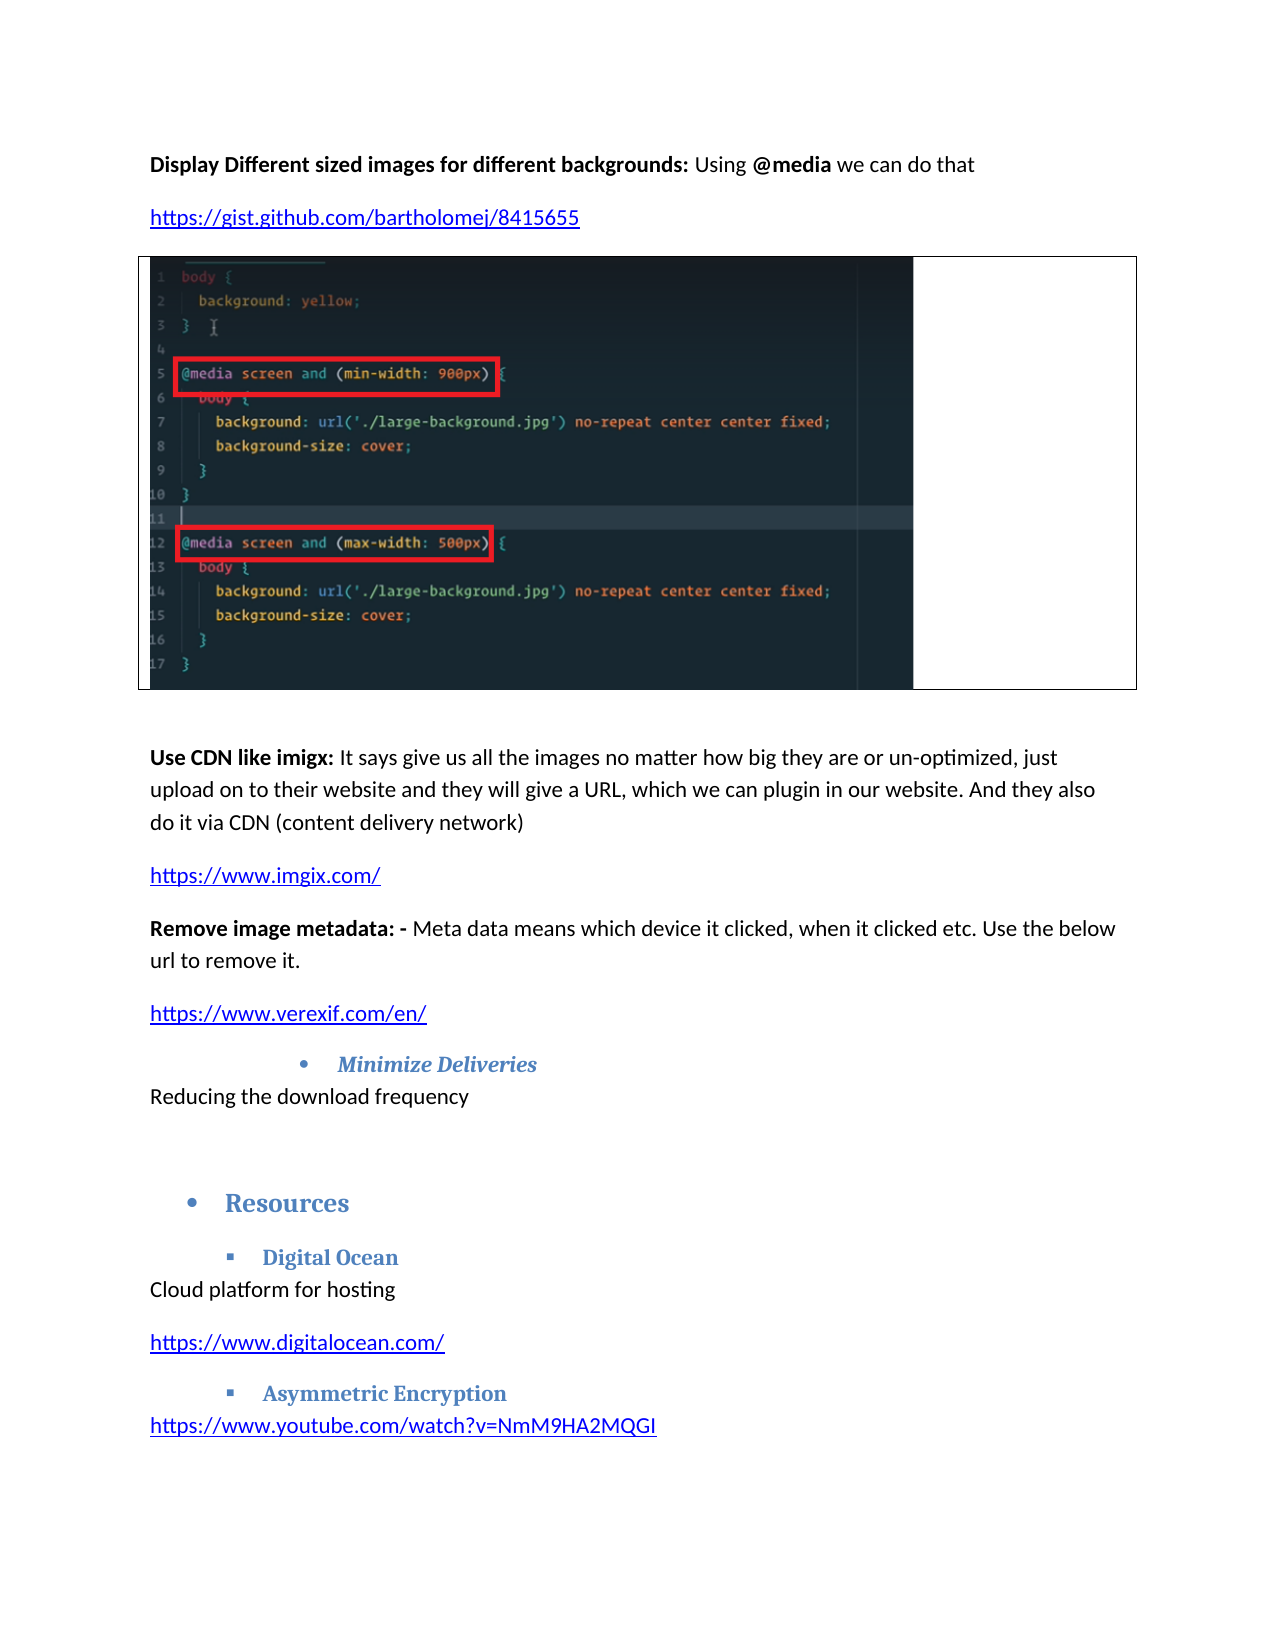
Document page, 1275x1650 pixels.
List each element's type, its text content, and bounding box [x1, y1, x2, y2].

subtitle Resources [187, 1188, 1125, 1219]
text Display Different sized images for different backgrounds: Using @media we can do that [150, 150, 1125, 178]
text https://www.imgix.com/ [150, 861, 1125, 889]
text Remove image metadata: - Meta data means which device it clicked, when it clicked etc. Use the below url to remove it. [150, 914, 1125, 974]
text Use CDN like imigx: It says give us all the images no matter how big they are or un-optimized, just upload on to their website and they will give a URL, which we can plugin in our website. And they also do it via CDN (content delivery network) [150, 743, 1125, 836]
table_header [914, 257, 1136, 689]
subtitle Asymmetric Encryption [225, 1381, 1125, 1407]
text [150, 1411, 1125, 1472]
text https://gist.github.com/bartholomej/8415655 [150, 203, 1125, 231]
subtitle Digital Ocean [225, 1245, 1125, 1271]
text https://www.digitalocean.com/ [150, 1328, 1125, 1356]
subtitle Minimize Deliveries [300, 1052, 1125, 1078]
picture [150, 257, 914, 690]
text Cloud platform for hosting [150, 1275, 1125, 1303]
text https://www.verexif.com/en/ [150, 999, 1125, 1027]
text Reducing the download frequency [150, 1082, 1125, 1110]
table_header [139, 257, 150, 689]
